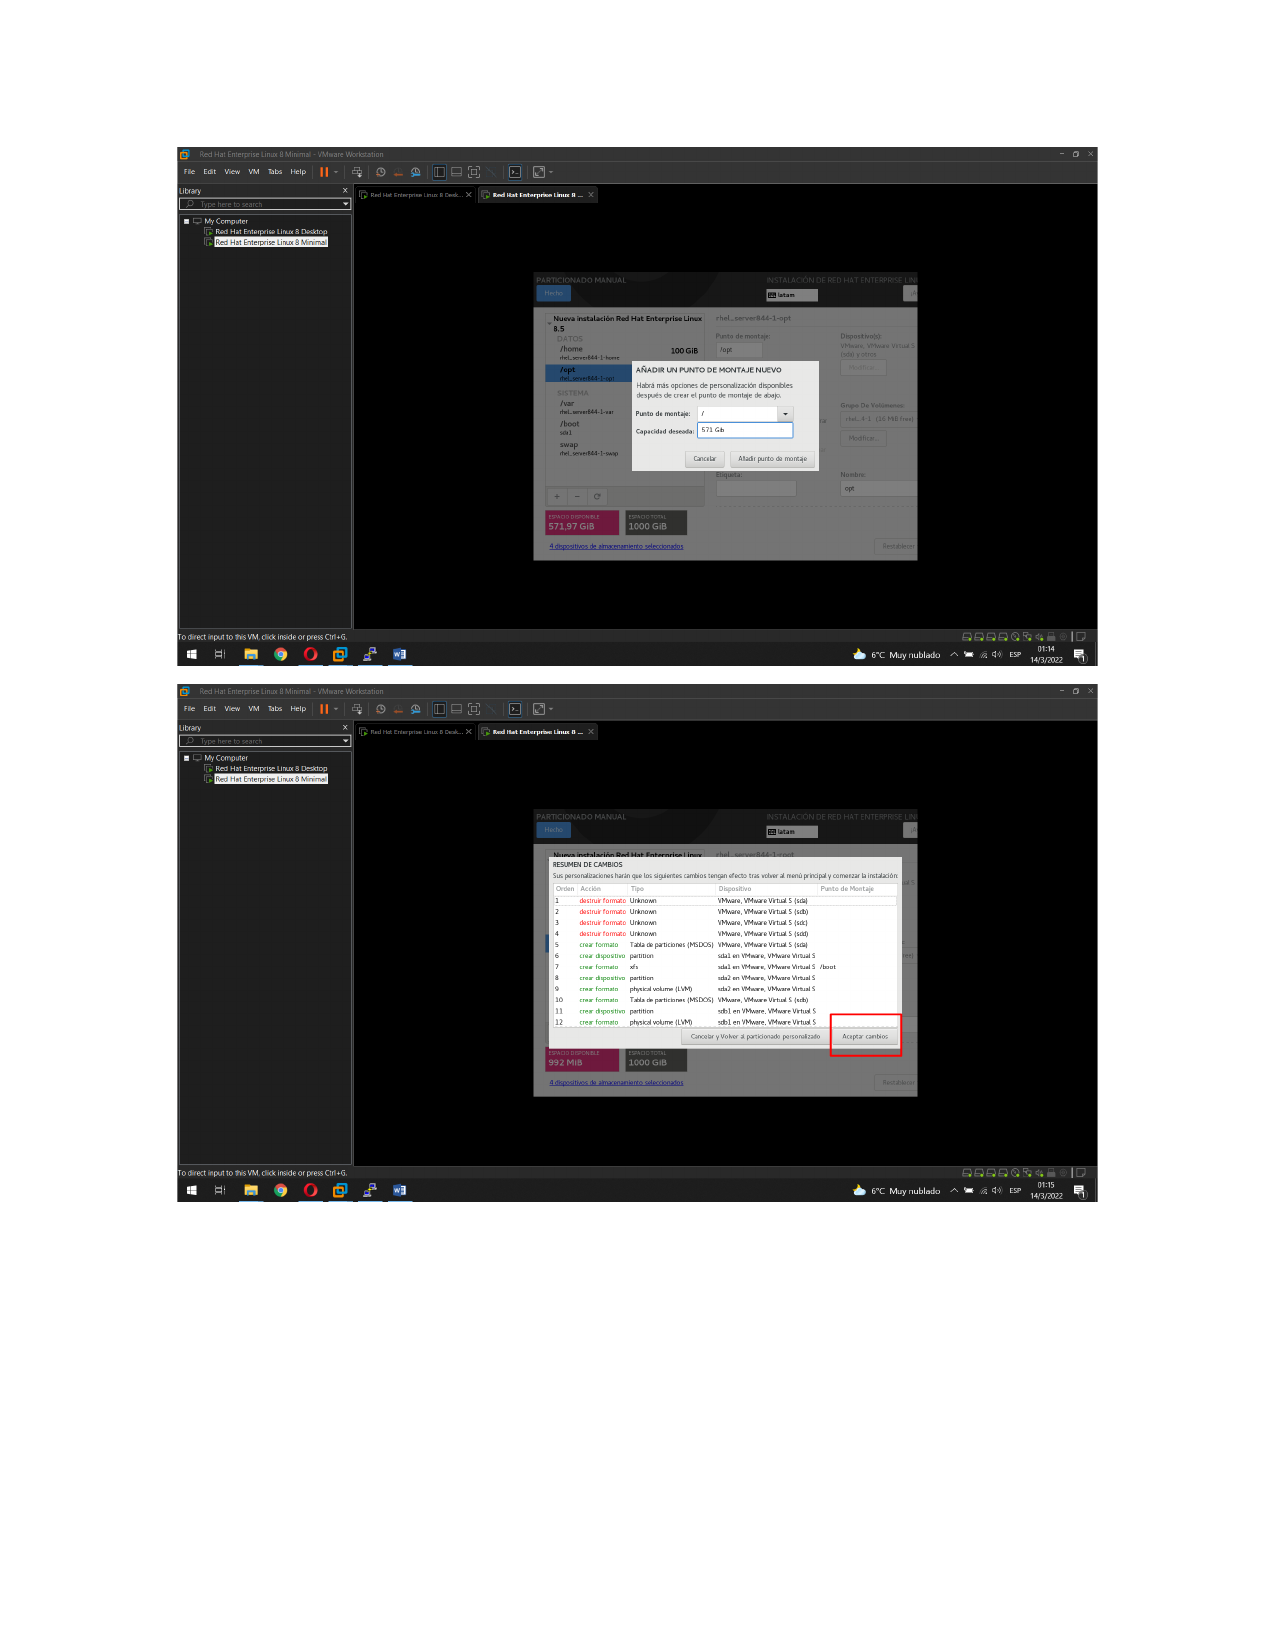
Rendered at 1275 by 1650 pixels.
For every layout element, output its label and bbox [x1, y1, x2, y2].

picture [177, 684, 1098, 1202]
picture [177, 147, 1098, 666]
